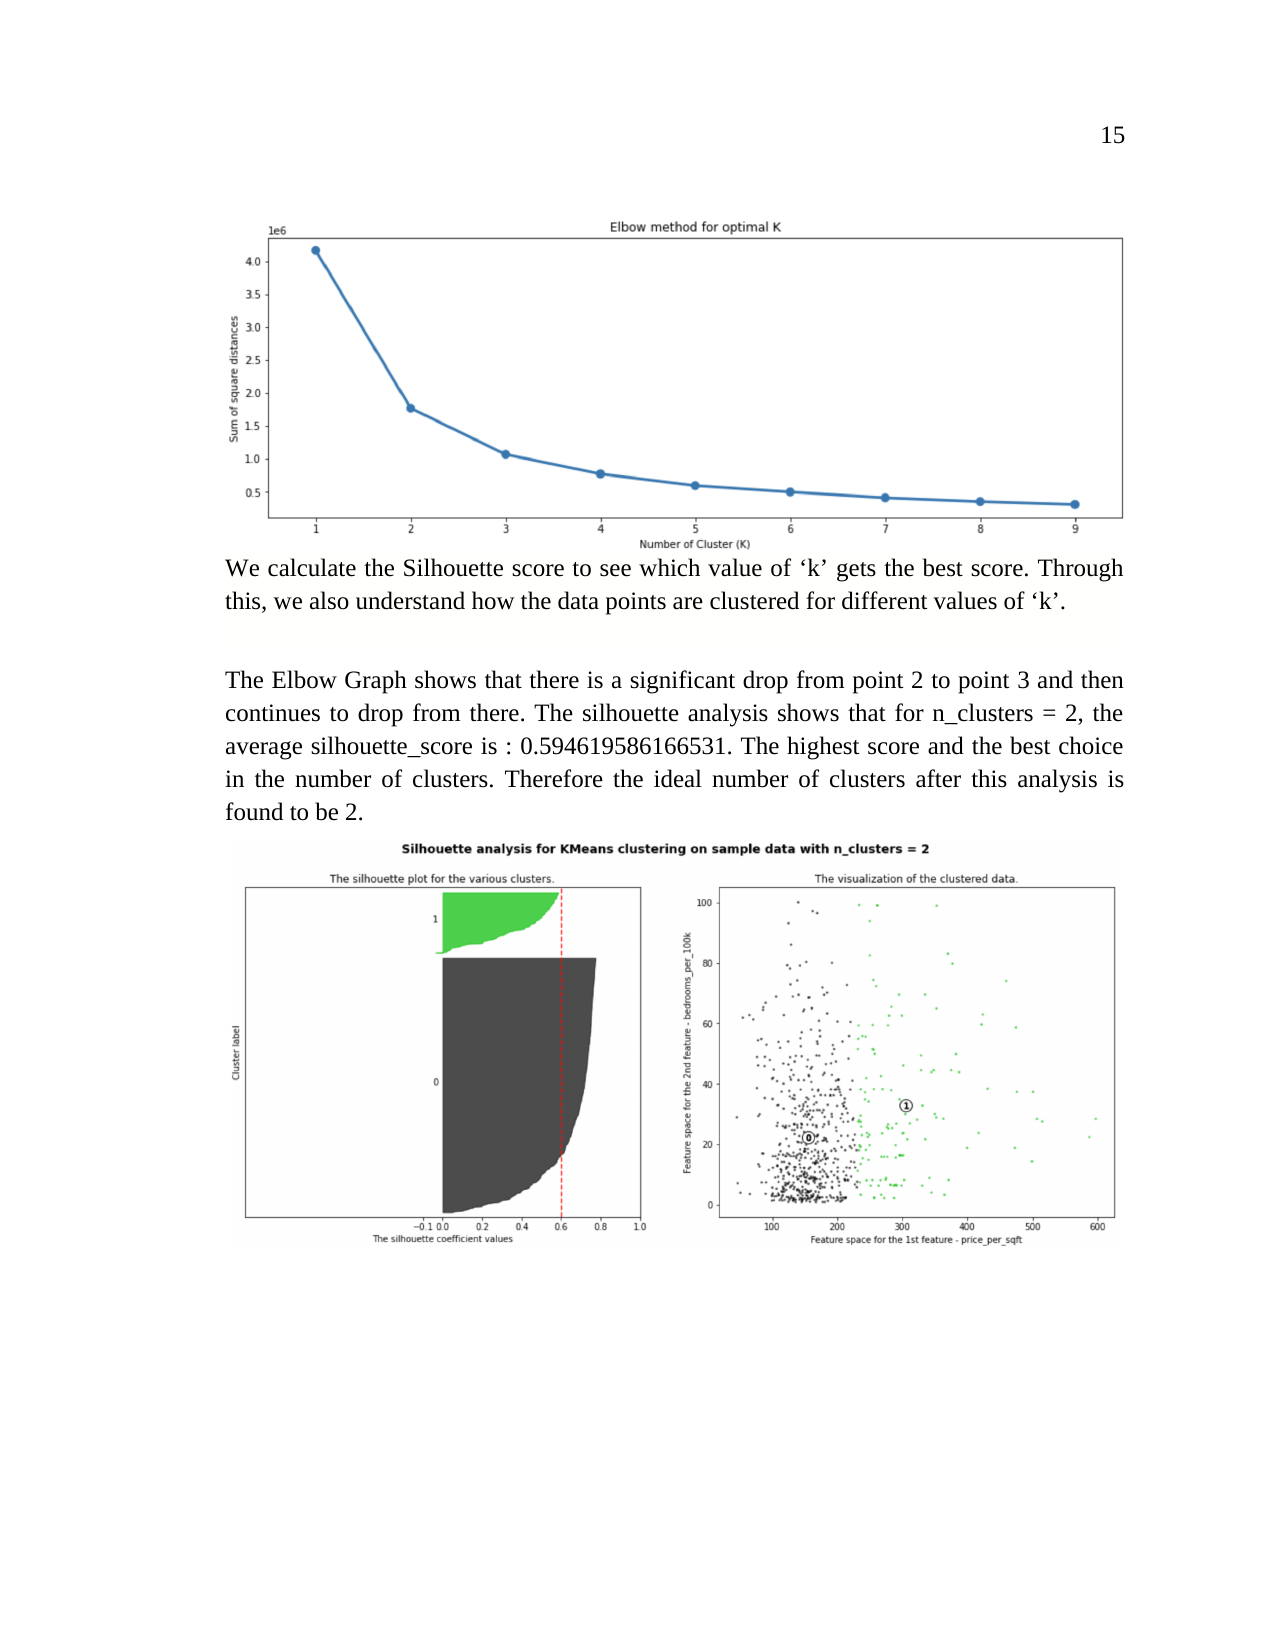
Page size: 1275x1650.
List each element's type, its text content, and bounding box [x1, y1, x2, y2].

text We calculate the Silhouette score to see which value of ‘k’ gets the best score. Through this, we also understand how the data points are clustered for different values of ‘k’. [225, 553, 1125, 615]
picture [225, 220, 1125, 550]
text The Elbow Graph shows that there is a significant drop from point 2 to point 3 and then continues to drop from there. The silhouette analysis shows that for n_clusters = 2, the average silhouette_score is : 0.594619586166531. The highest score and the best choice in the number of clusters. Therefore the ideal number of clusters after this analysis is found to be 2. [225, 665, 1125, 826]
picture [225, 840, 1125, 1249]
